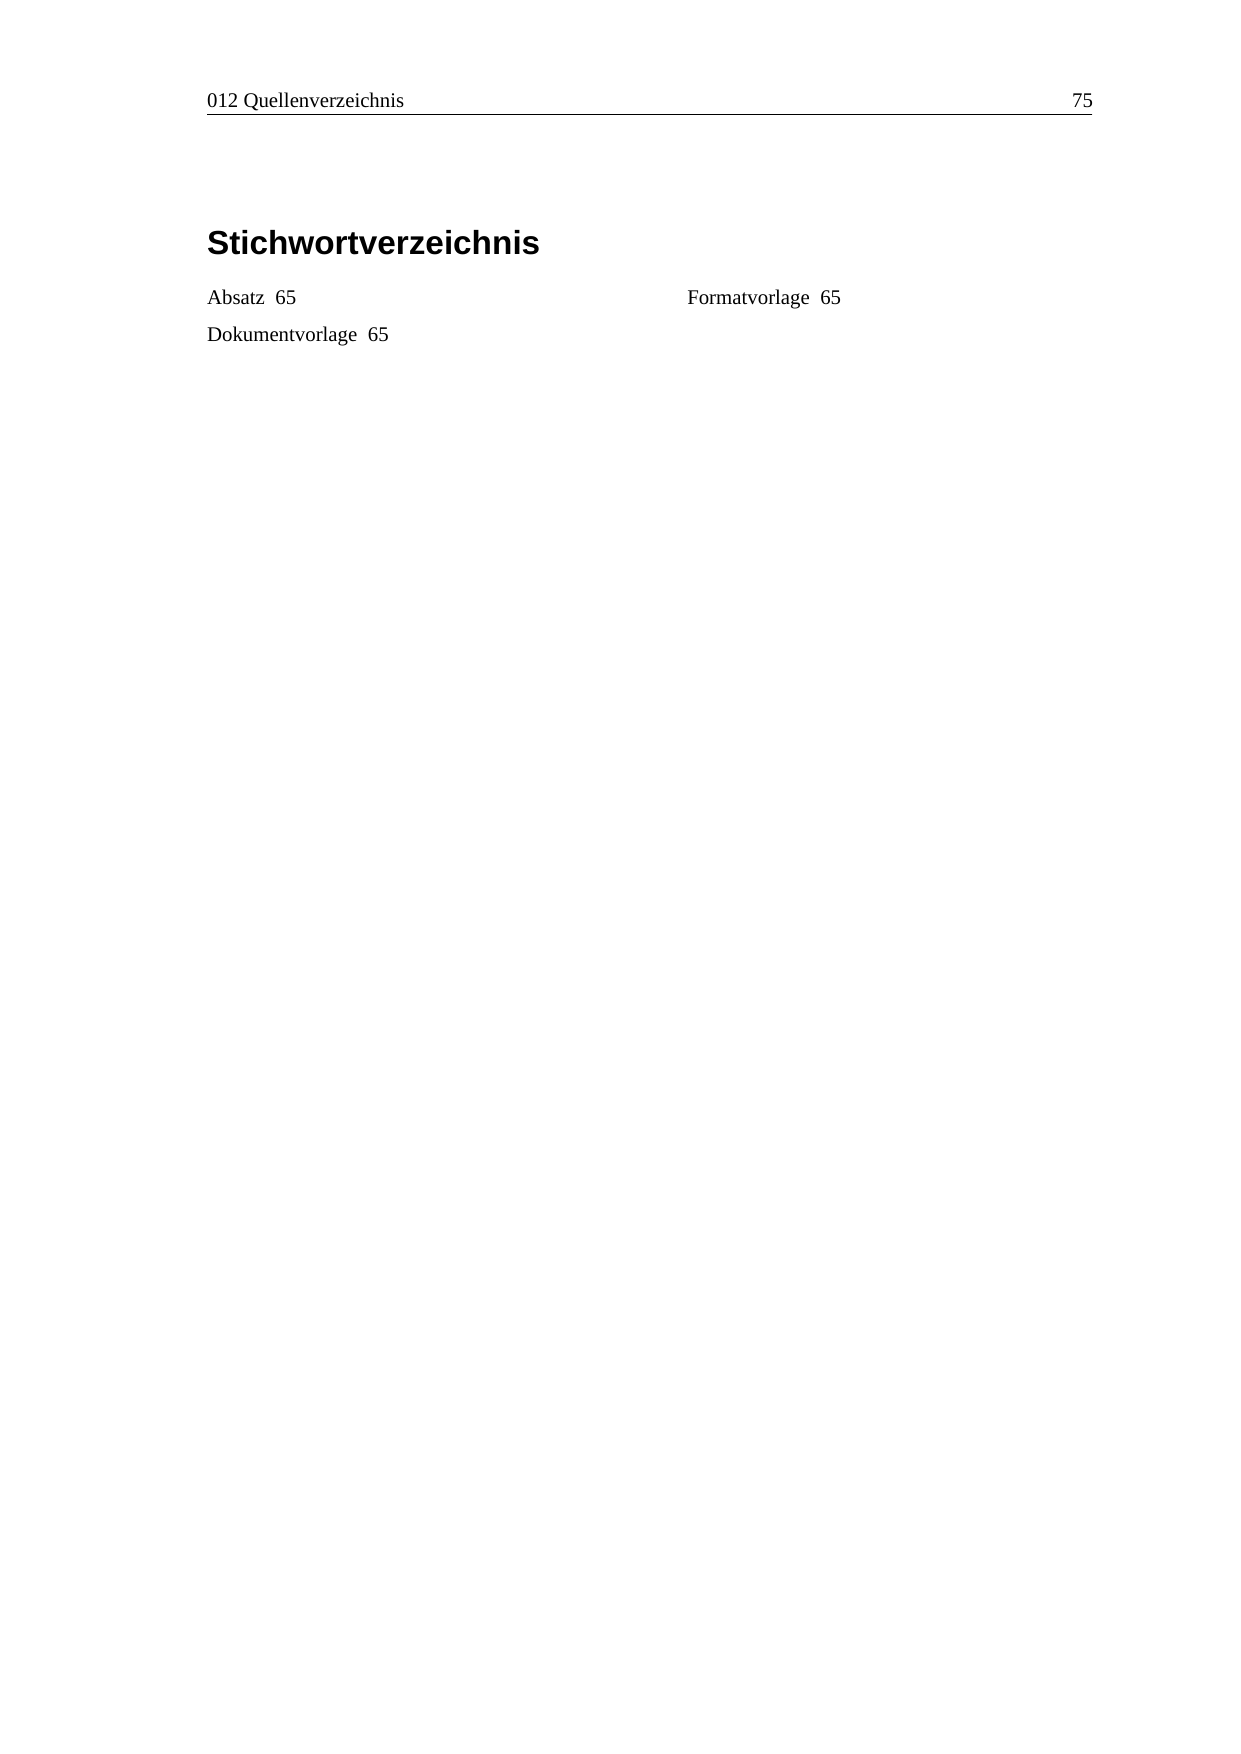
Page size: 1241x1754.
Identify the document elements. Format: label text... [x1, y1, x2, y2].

text Formatvorlage 65 [687, 285, 1092, 309]
text Absatz 65 [207, 285, 612, 309]
text Dokumentvorlage 65 [207, 322, 612, 346]
subtitle Stichwortverzeichnis [207, 223, 1092, 261]
